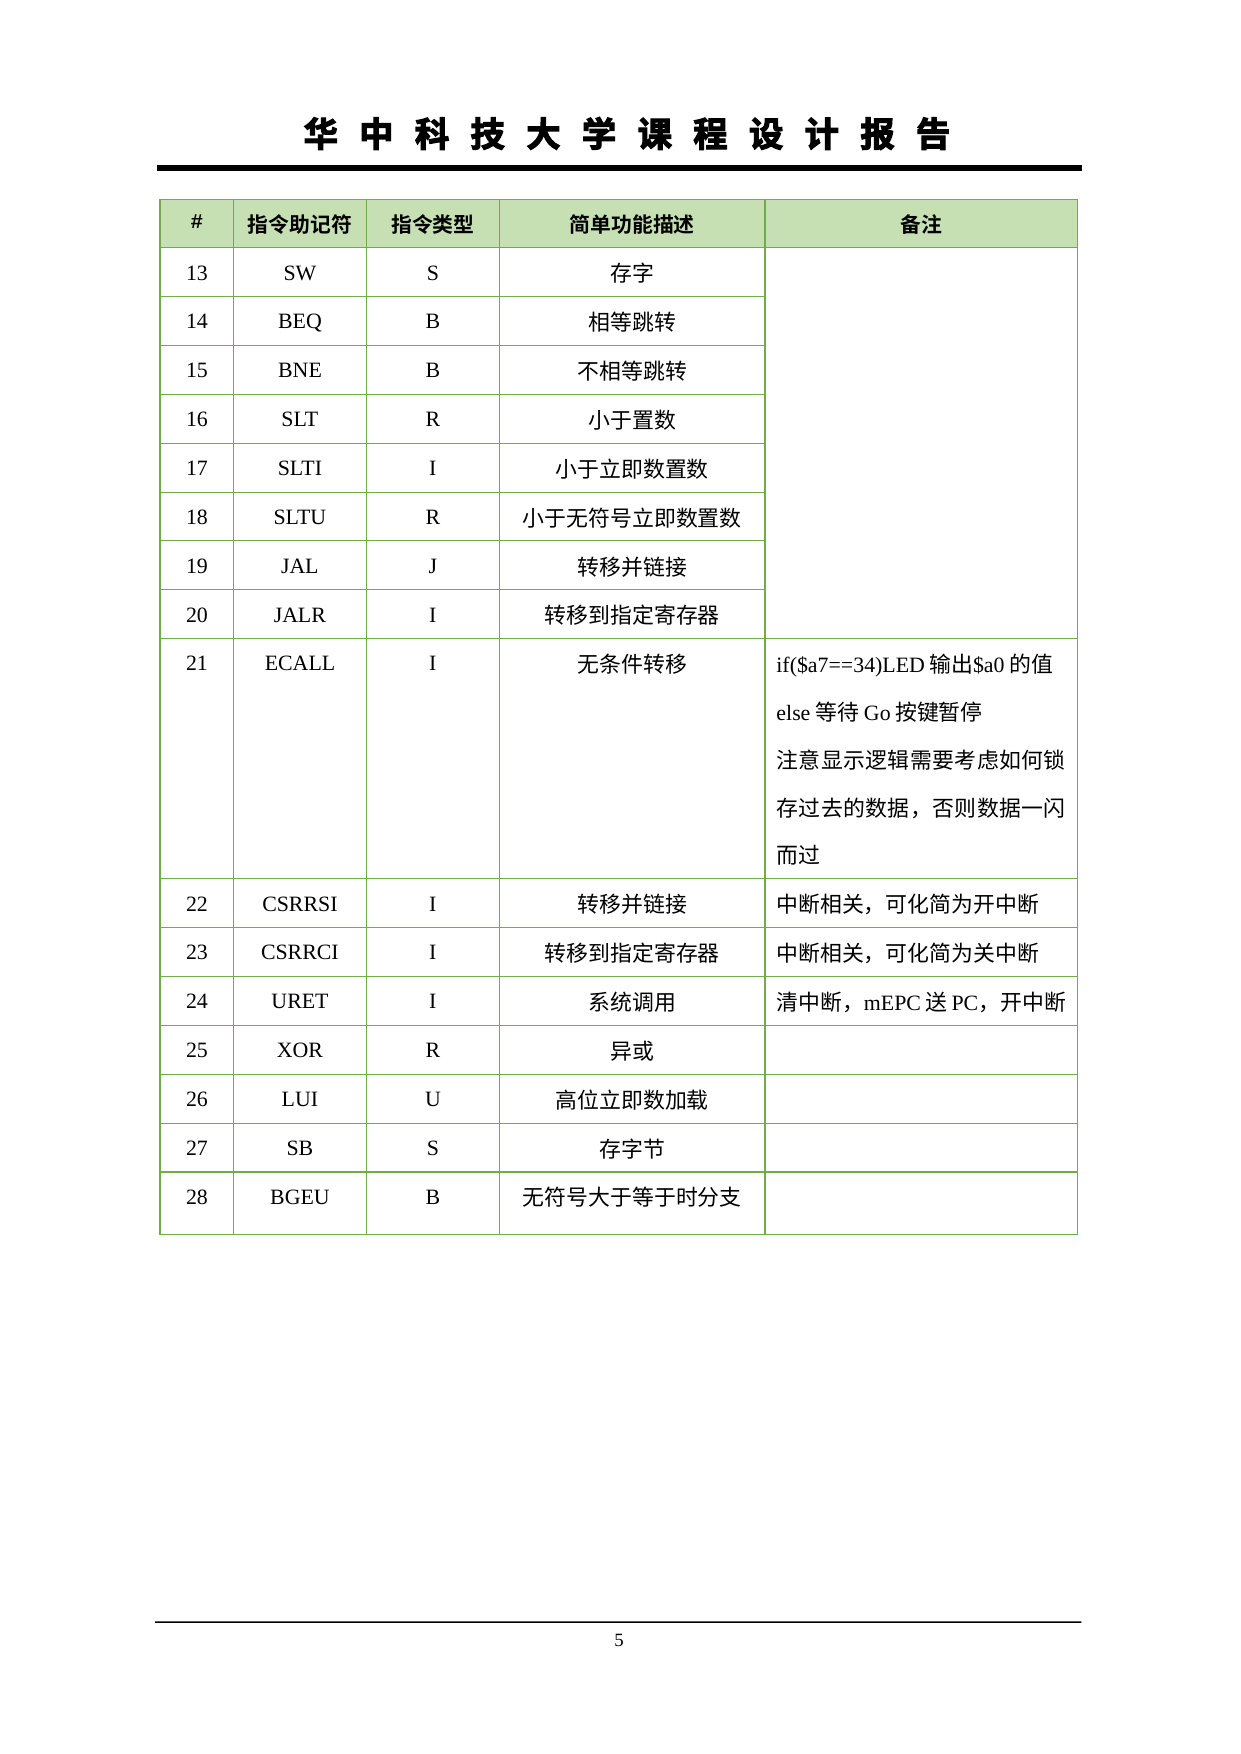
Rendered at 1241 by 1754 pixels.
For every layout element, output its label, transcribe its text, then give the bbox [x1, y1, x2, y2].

table_cell 14 [161, 297, 233, 345]
table_cell SLTU [234, 493, 366, 540]
table_cell SLTI [234, 444, 366, 492]
table_cell 小于置数 [500, 395, 764, 443]
table_cell 23 [161, 928, 233, 976]
table_cell URET [234, 977, 366, 1025]
table_cell 转移并链接 [500, 879, 764, 927]
table_cell 18 [161, 493, 233, 540]
table_cell LUI [234, 1075, 366, 1122]
table_cell SB [234, 1124, 366, 1171]
table_cell [766, 1173, 1077, 1234]
table_cell 无符号大于等于时分支 [500, 1173, 764, 1234]
table_cell if($a7==34)LED输出$a0的值 else 等待Go按键暂停 注意显示逻辑需要考虑如何锁存过去的数据，否则数据一闪而过 [766, 639, 1077, 878]
table_cell 28 [161, 1173, 233, 1234]
table_cell JALR [234, 590, 366, 638]
table_cell 高位立即数加载 [500, 1075, 764, 1122]
table_header 指令类型 [367, 200, 499, 247]
table_cell [766, 1075, 1077, 1122]
table_cell 存字节 [500, 1124, 764, 1171]
table_cell B [367, 346, 499, 394]
table_cell I [367, 928, 499, 976]
table_cell 系统调用 [500, 977, 764, 1025]
table_cell [766, 1026, 1077, 1074]
table_cell 异或 [500, 1026, 764, 1074]
table_cell R [367, 493, 499, 540]
table_cell I [367, 977, 499, 1025]
table_header 备注 [766, 200, 1077, 247]
table_cell I [367, 444, 499, 492]
table_cell 16 [161, 395, 233, 443]
table_header 简单功能描述 [500, 200, 764, 247]
table_cell 小于立即数置数 [500, 444, 764, 492]
table_cell XOR [234, 1026, 366, 1074]
table_cell 转移到指定寄存器 [500, 590, 764, 638]
table_cell S [367, 248, 499, 296]
table_cell 24 [161, 977, 233, 1025]
table_cell 无条件转移 [500, 639, 764, 878]
table_cell 转移并链接 [500, 541, 764, 589]
table_cell CSRRCI [234, 928, 366, 976]
table_cell 22 [161, 879, 233, 927]
table_cell 26 [161, 1075, 233, 1122]
table_cell 存字 [500, 248, 764, 296]
table_cell BEQ [234, 297, 366, 345]
table_cell B [367, 1173, 499, 1234]
table_cell 清中断，mEPC送PC，开中断 [766, 977, 1077, 1025]
table_cell [766, 1124, 1077, 1171]
table_cell S [367, 1124, 499, 1171]
table_cell 21 [161, 639, 233, 878]
table_cell 中断相关，可化简为开中断 [766, 879, 1077, 927]
table_cell 17 [161, 444, 233, 492]
table_cell 不相等跳转 [500, 346, 764, 394]
table_cell SLT [234, 395, 366, 443]
table_cell B [367, 297, 499, 345]
table_cell 19 [161, 541, 233, 589]
table_cell 20 [161, 590, 233, 638]
table_cell R [367, 1026, 499, 1074]
table_cell 小于无符号立即数置数 [500, 493, 764, 540]
table_cell 15 [161, 346, 233, 394]
table_cell I [367, 639, 499, 878]
table_cell R [367, 395, 499, 443]
table_header # [161, 200, 233, 247]
table_cell 25 [161, 1026, 233, 1074]
table_cell 27 [161, 1124, 233, 1171]
table_cell I [367, 590, 499, 638]
table_cell 转移到指定寄存器 [500, 928, 764, 976]
table_cell BNE [234, 346, 366, 394]
table_cell J [367, 541, 499, 589]
table_cell JAL [234, 541, 366, 589]
table_cell ECALL [234, 639, 366, 878]
table_cell 13 [161, 248, 233, 296]
table_cell U [367, 1075, 499, 1122]
table_cell I [367, 879, 499, 927]
table_cell SW [234, 248, 366, 296]
table_cell 中断相关，可化简为关中断 [766, 928, 1077, 976]
table_cell BGEU [234, 1173, 366, 1234]
table_header 指令助记符 [234, 200, 366, 247]
table_cell 相等跳转 [500, 297, 764, 345]
table_cell CSRRSI [234, 879, 366, 927]
